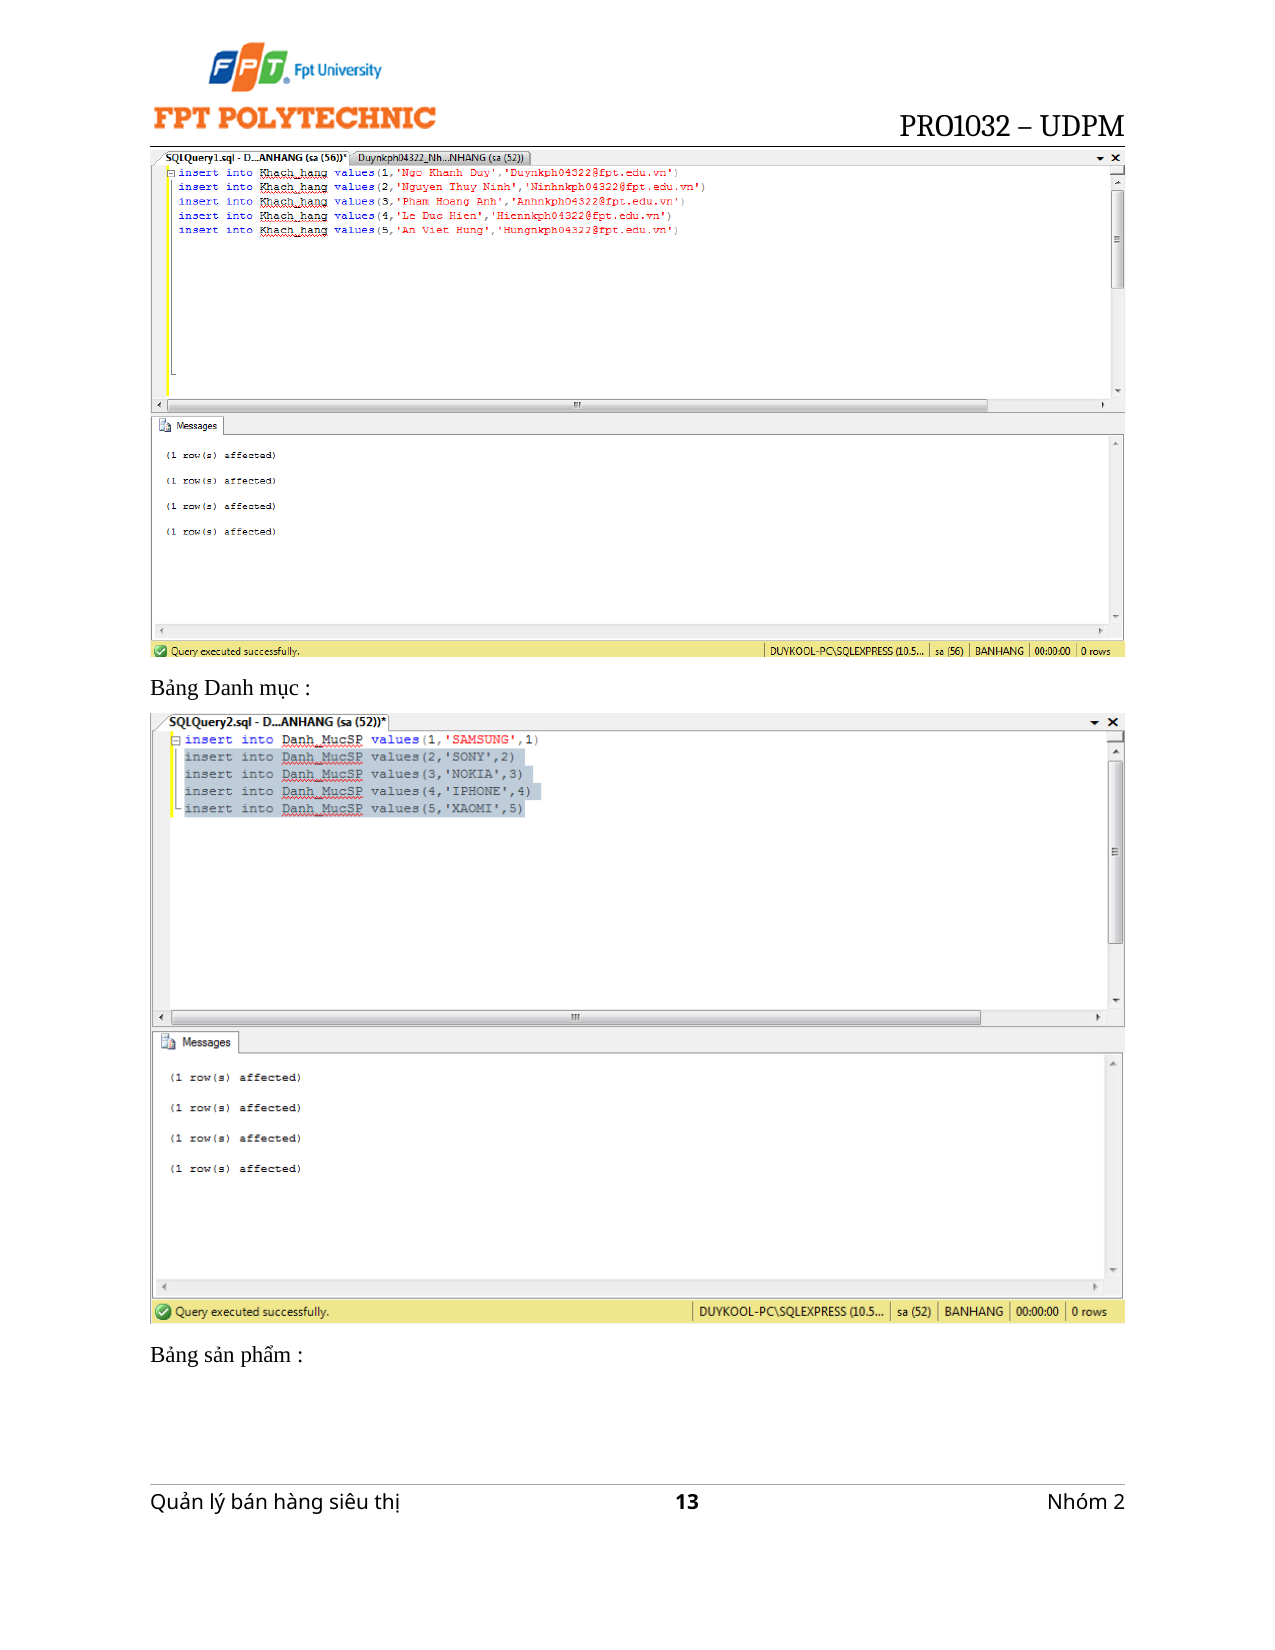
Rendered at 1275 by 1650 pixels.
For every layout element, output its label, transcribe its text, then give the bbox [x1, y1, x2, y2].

text Bảng Danh mục : [150, 669, 1125, 701]
picture [150, 713, 1125, 1324]
picture [150, 37, 443, 137]
picture [150, 150, 1125, 657]
text Bảng sản phẩm : [150, 1336, 1125, 1367]
